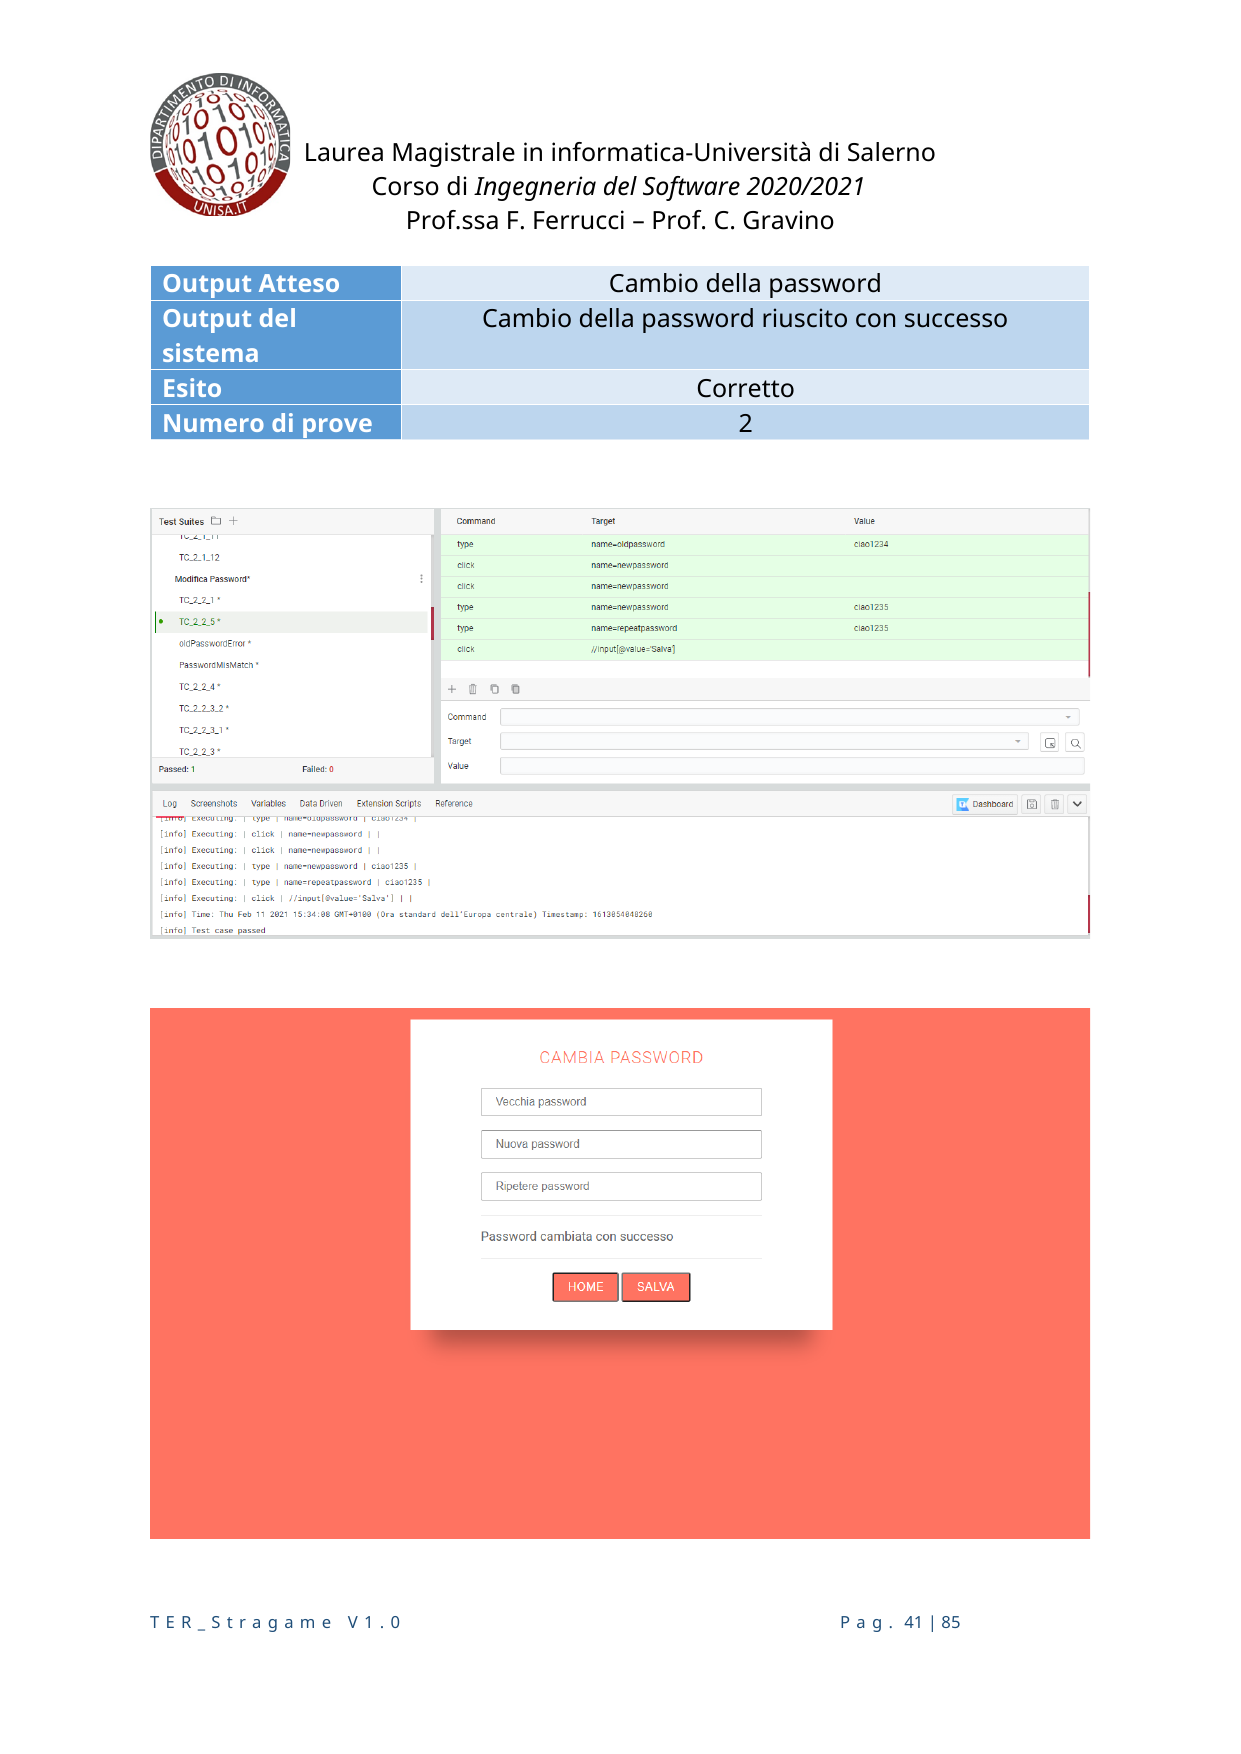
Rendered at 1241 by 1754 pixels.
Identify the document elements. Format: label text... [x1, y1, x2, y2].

table_cell Output Atteso [151, 266, 401, 300]
table_cell Corretto [402, 370, 1089, 404]
table_cell Cambio della password riuscito con successo [402, 301, 1089, 369]
picture [150, 508, 1091, 939]
table_cell Output del sistema [151, 301, 401, 369]
picture [150, 1008, 1091, 1539]
table_cell Numero di prove [151, 405, 401, 439]
table_cell 2 [402, 405, 1089, 439]
table_cell Cambio della password [402, 266, 1089, 300]
table_cell Esito [151, 370, 401, 404]
picture [149, 73, 290, 215]
